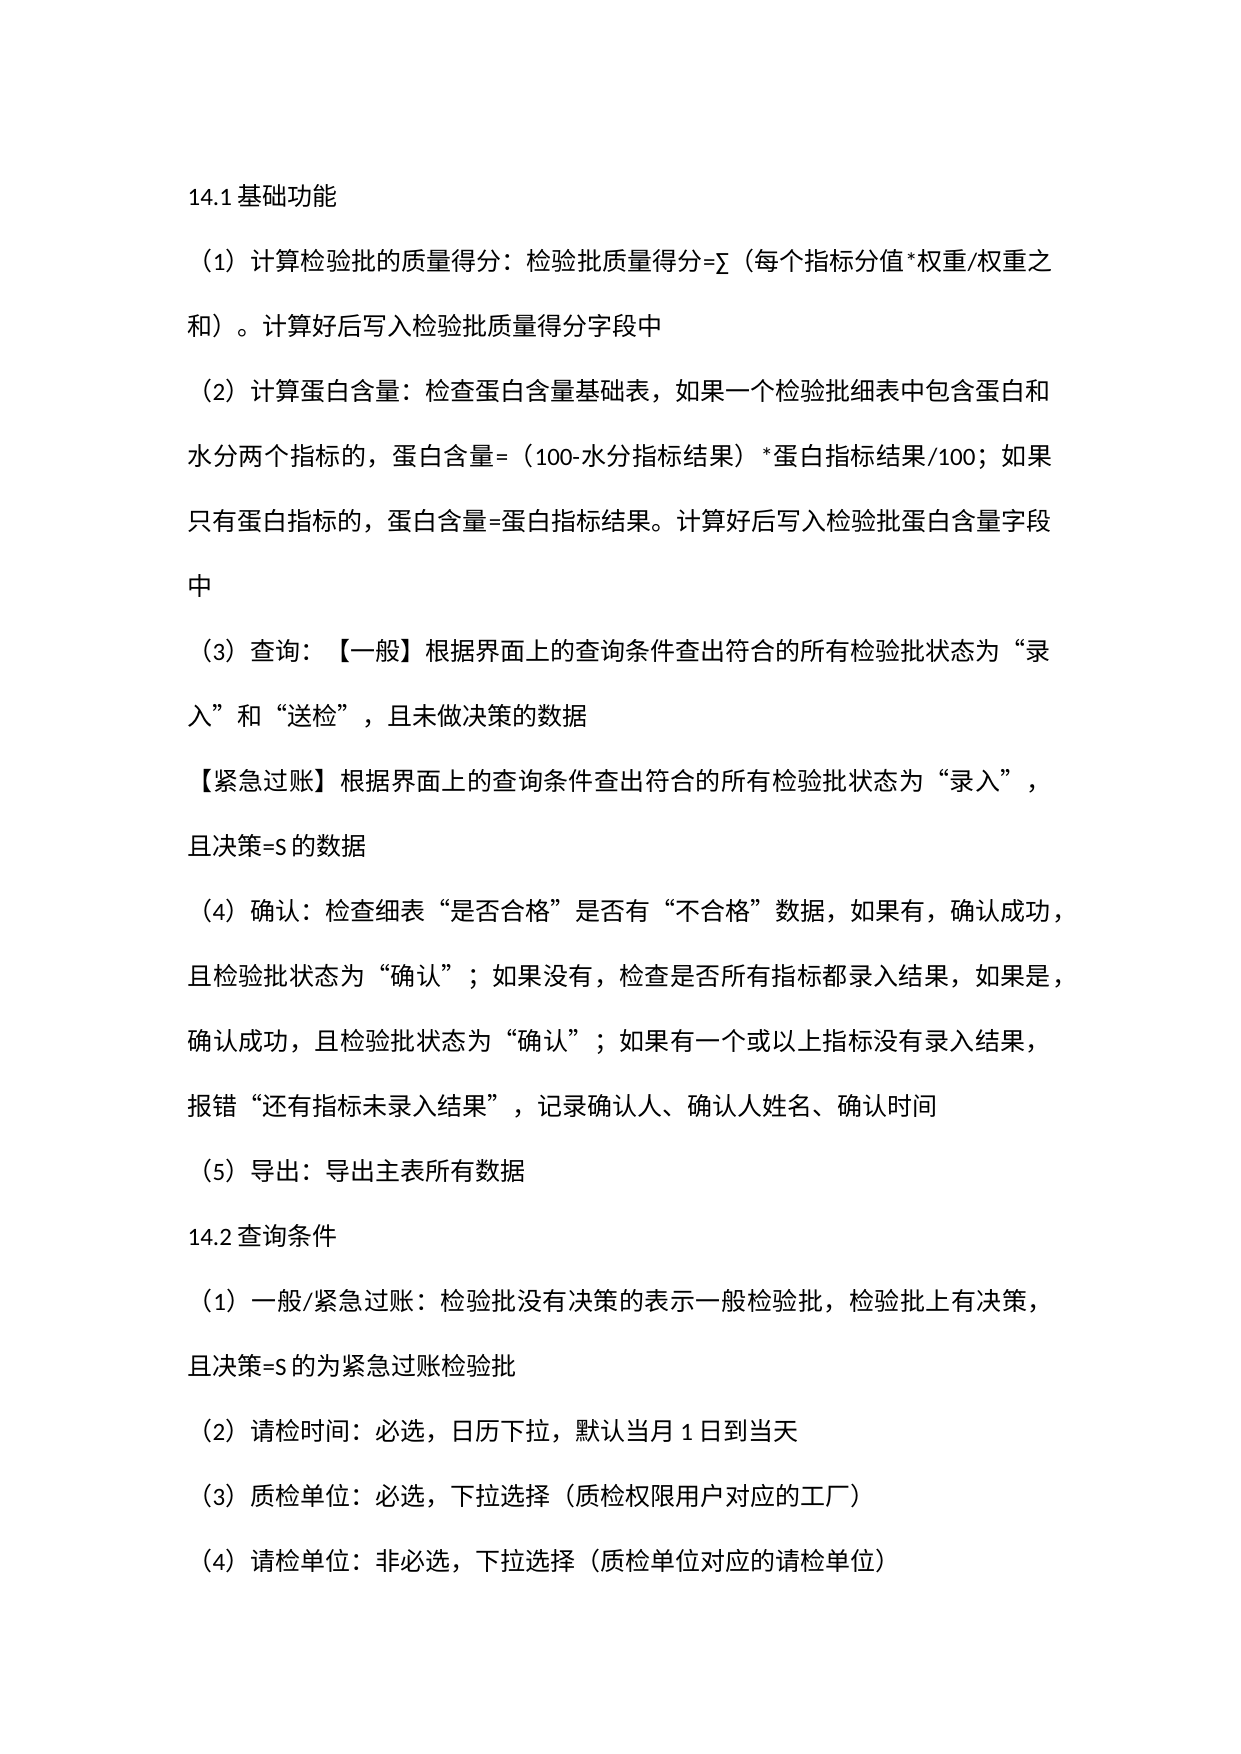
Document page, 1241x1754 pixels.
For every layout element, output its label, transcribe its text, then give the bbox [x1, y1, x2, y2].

text （1）一般/紧急过账：检验批没有决策的表示一般检验批，检验批上有决策，且决策=S的为紧急过账检验批 [187, 1267, 1053, 1397]
text （3）质检单位：必选，下拉选择（质检权限用户对应的工厂） [187, 1462, 1053, 1527]
text 14.2查询条件 [187, 1202, 1053, 1267]
text （5）导出：导出主表所有数据 [187, 1137, 1053, 1202]
text （4）请检单位：非必选，下拉选择（质检单位对应的请检单位） [187, 1527, 1053, 1592]
text 14.1基础功能 [187, 162, 1053, 227]
text （2）计算蛋白含量：检查蛋白含量基础表，如果一个检验批细表中包含蛋白和水分两个指标的，蛋白含量=（100-水分指标结果）*蛋白指标结果/100；如果只有蛋白指标的，蛋白含量=蛋白指标结果。计算好后写入检验批蛋白含量字段中 [187, 357, 1053, 617]
text （1）计算检验批的质量得分：检验批质量得分=∑（每个指标分值*权重/权重之和）。计算好后写入检验批质量得分字段中 [187, 227, 1053, 357]
text （4）确认：检查细表“是否合格”是否有“不合格”数据，如果有，确认成功，且检验批状态为“确认”；如果没有，检查是否所有指标都录入结果，如果是，确认成功，且检验批状态为“确认”；如果有一个或以上指标没有录入结果，报错“还有指标未录入结果”，记录确认人、确认人姓名、确认时间 [187, 877, 1053, 1137]
text （3）查询：【一般】根据界面上的查询条件查出符合的所有检验批状态为“录入”和“送检”，且未做决策的数据 [187, 617, 1053, 747]
text （2）请检时间：必选，日历下拉，默认当月1日到当天 [187, 1397, 1053, 1462]
text 【紧急过账】根据界面上的查询条件查出符合的所有检验批状态为“录入”，且决策=S的数据 [187, 747, 1053, 877]
